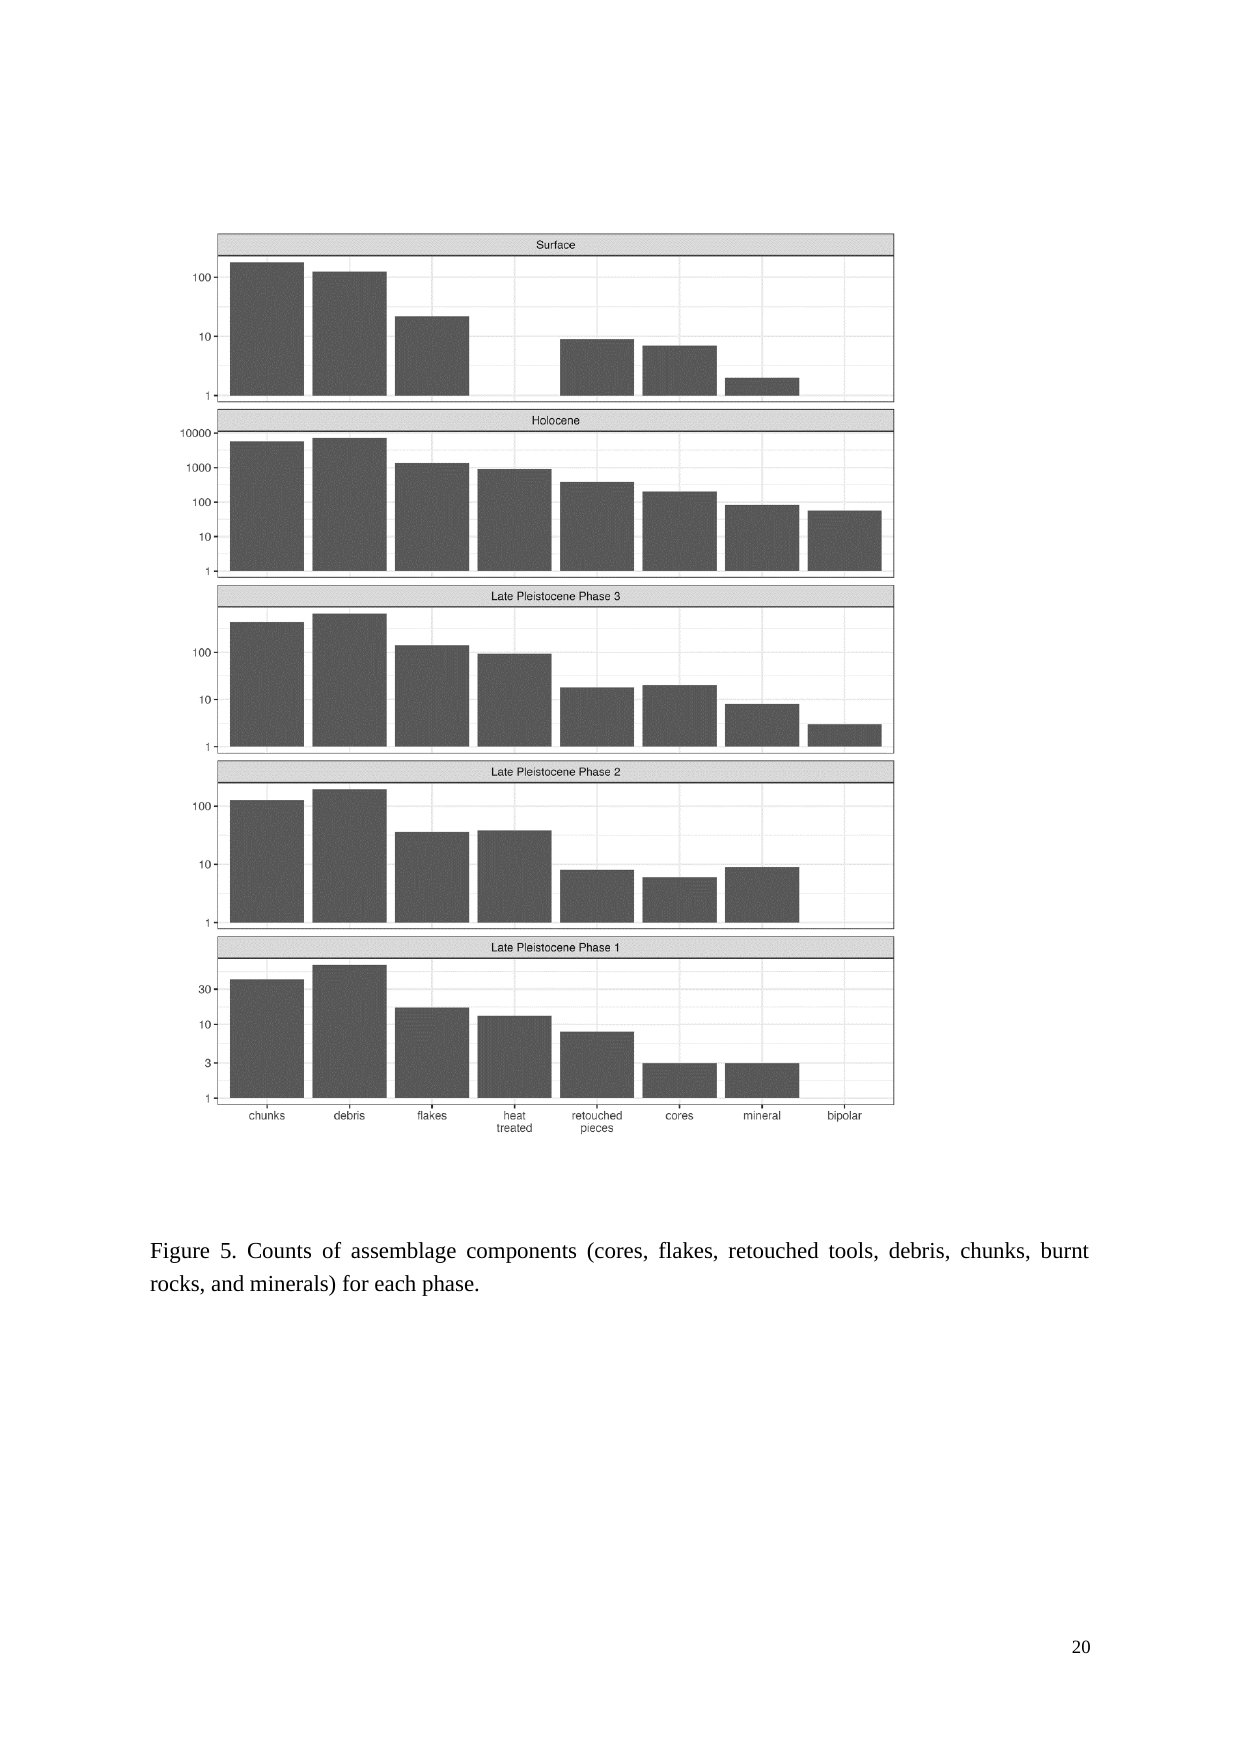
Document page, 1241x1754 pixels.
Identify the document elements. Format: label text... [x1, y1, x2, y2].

text Figure 5. Counts of assemblage components (cores, flakes, retouched tools, debris, chunks, burnt rocks, and minerals) for each phase. [150, 1234, 1090, 1299]
picture [155, 227, 901, 1158]
